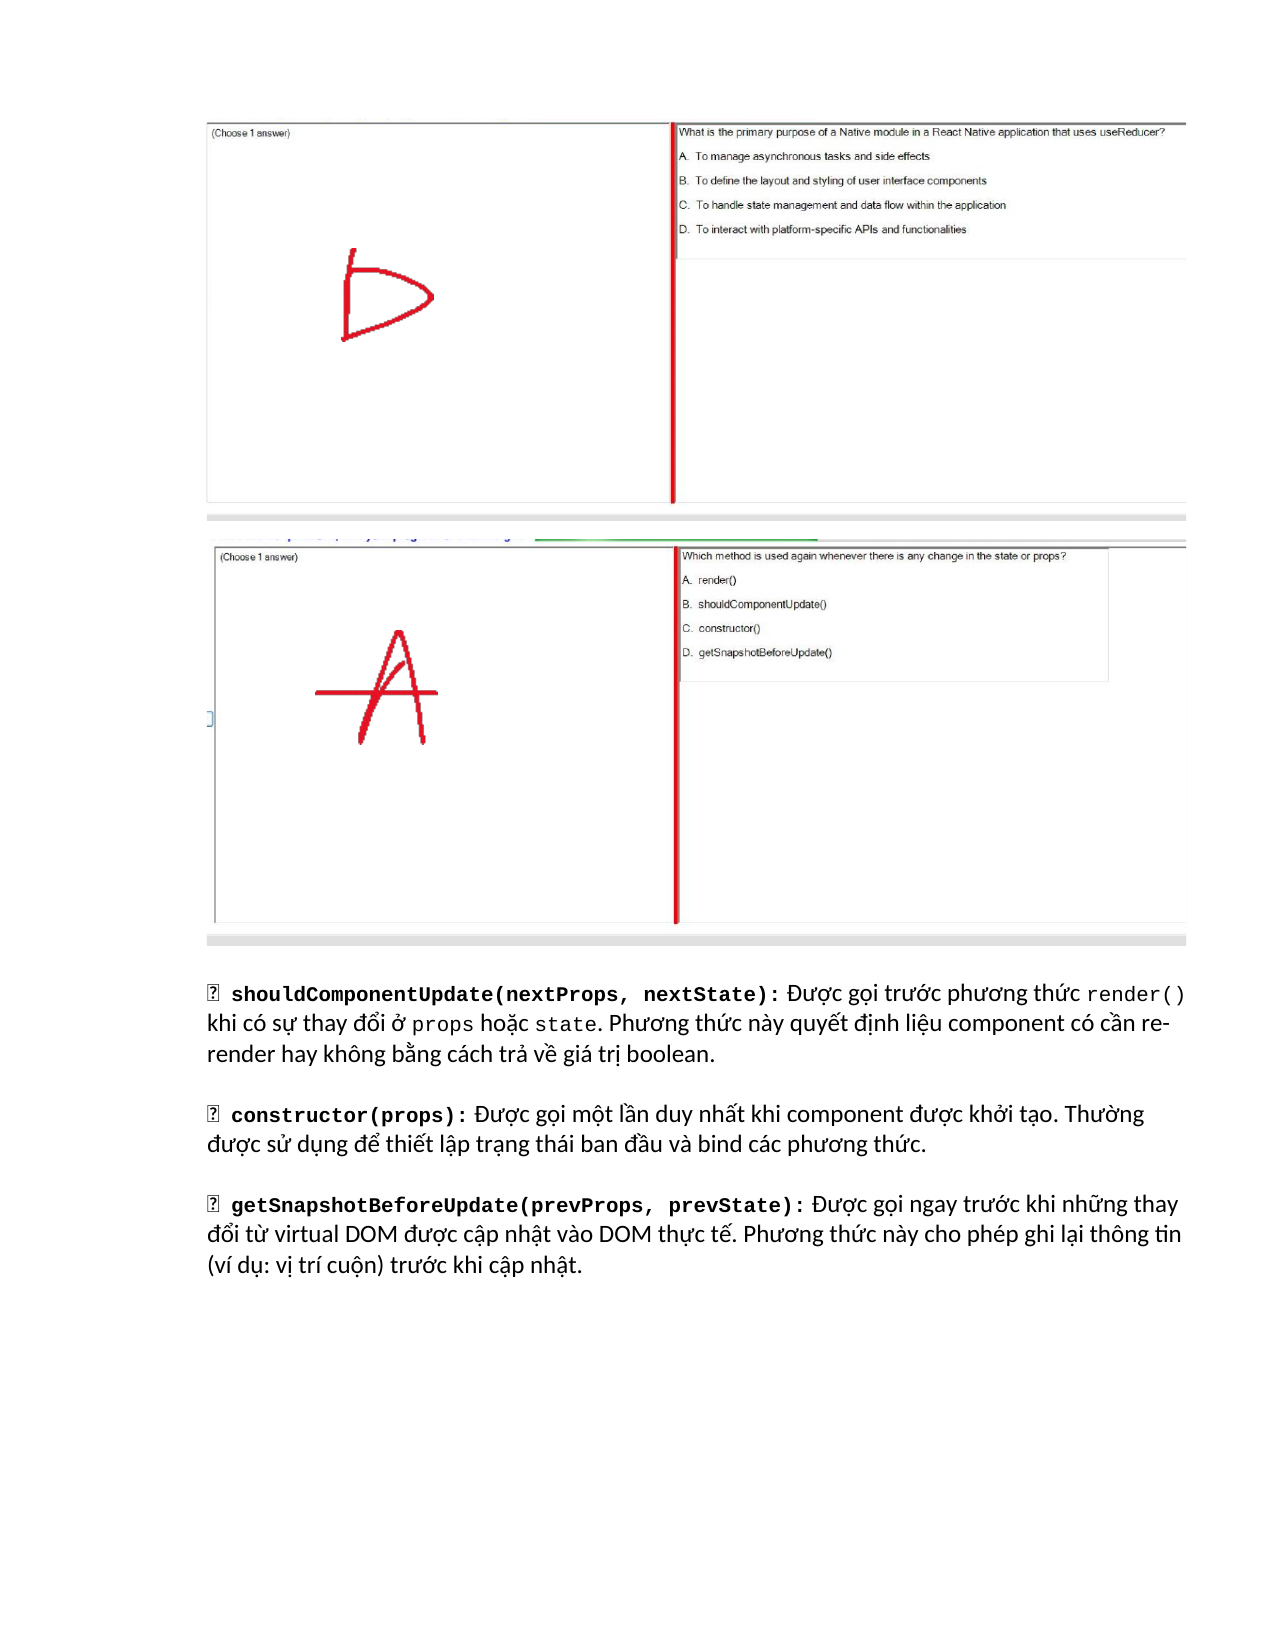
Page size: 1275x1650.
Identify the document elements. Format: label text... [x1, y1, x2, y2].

text  constructor(props): Được gọi một lần duy nhất khi component được khởi tạo. Thường được sử dụng để thiết lập trạng thái ban đầu và bind các phương thức.​ [207, 1098, 1186, 1159]
picture [206, 118, 1187, 521]
text  shouldComponentUpdate(nextProps, nextState): Được gọi trước phương thức render() khi có sự thay đổi ở props hoặc state. Phương thức này quyết định liệu component có cần re-render hay không bằng cách trả về giá trị boolean.​ [207, 977, 1186, 1068]
text  getSnapshotBeforeUpdate(prevProps, prevState): Được gọi ngay trước khi những thay đổi từ virtual DOM được cập nhật vào DOM thực tế. Phương thức này cho phép ghi lại thông tin (ví dụ: vị trí cuộn) trước khi cập nhật. [207, 1188, 1186, 1279]
picture [206, 539, 1187, 946]
